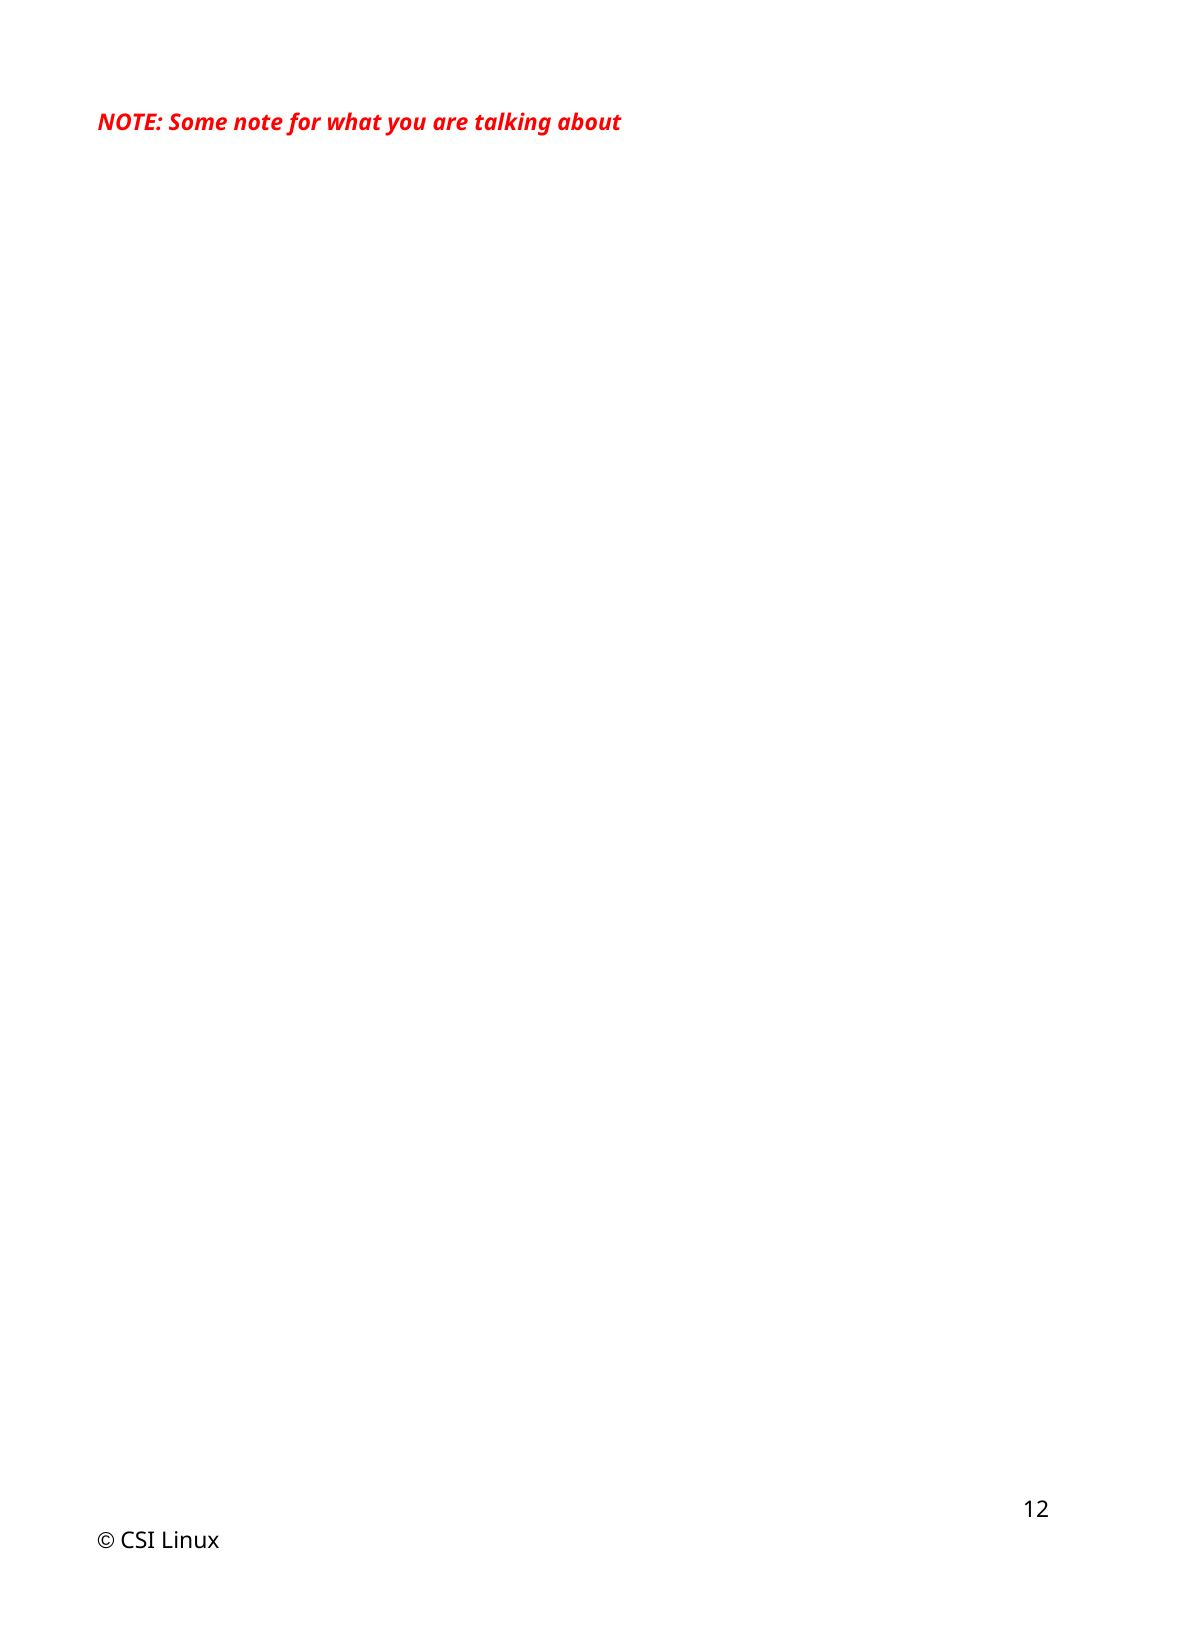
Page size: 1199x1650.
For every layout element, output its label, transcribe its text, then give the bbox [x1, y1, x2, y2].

text NOTE: Some note for what you are talking about [97, 106, 1027, 137]
